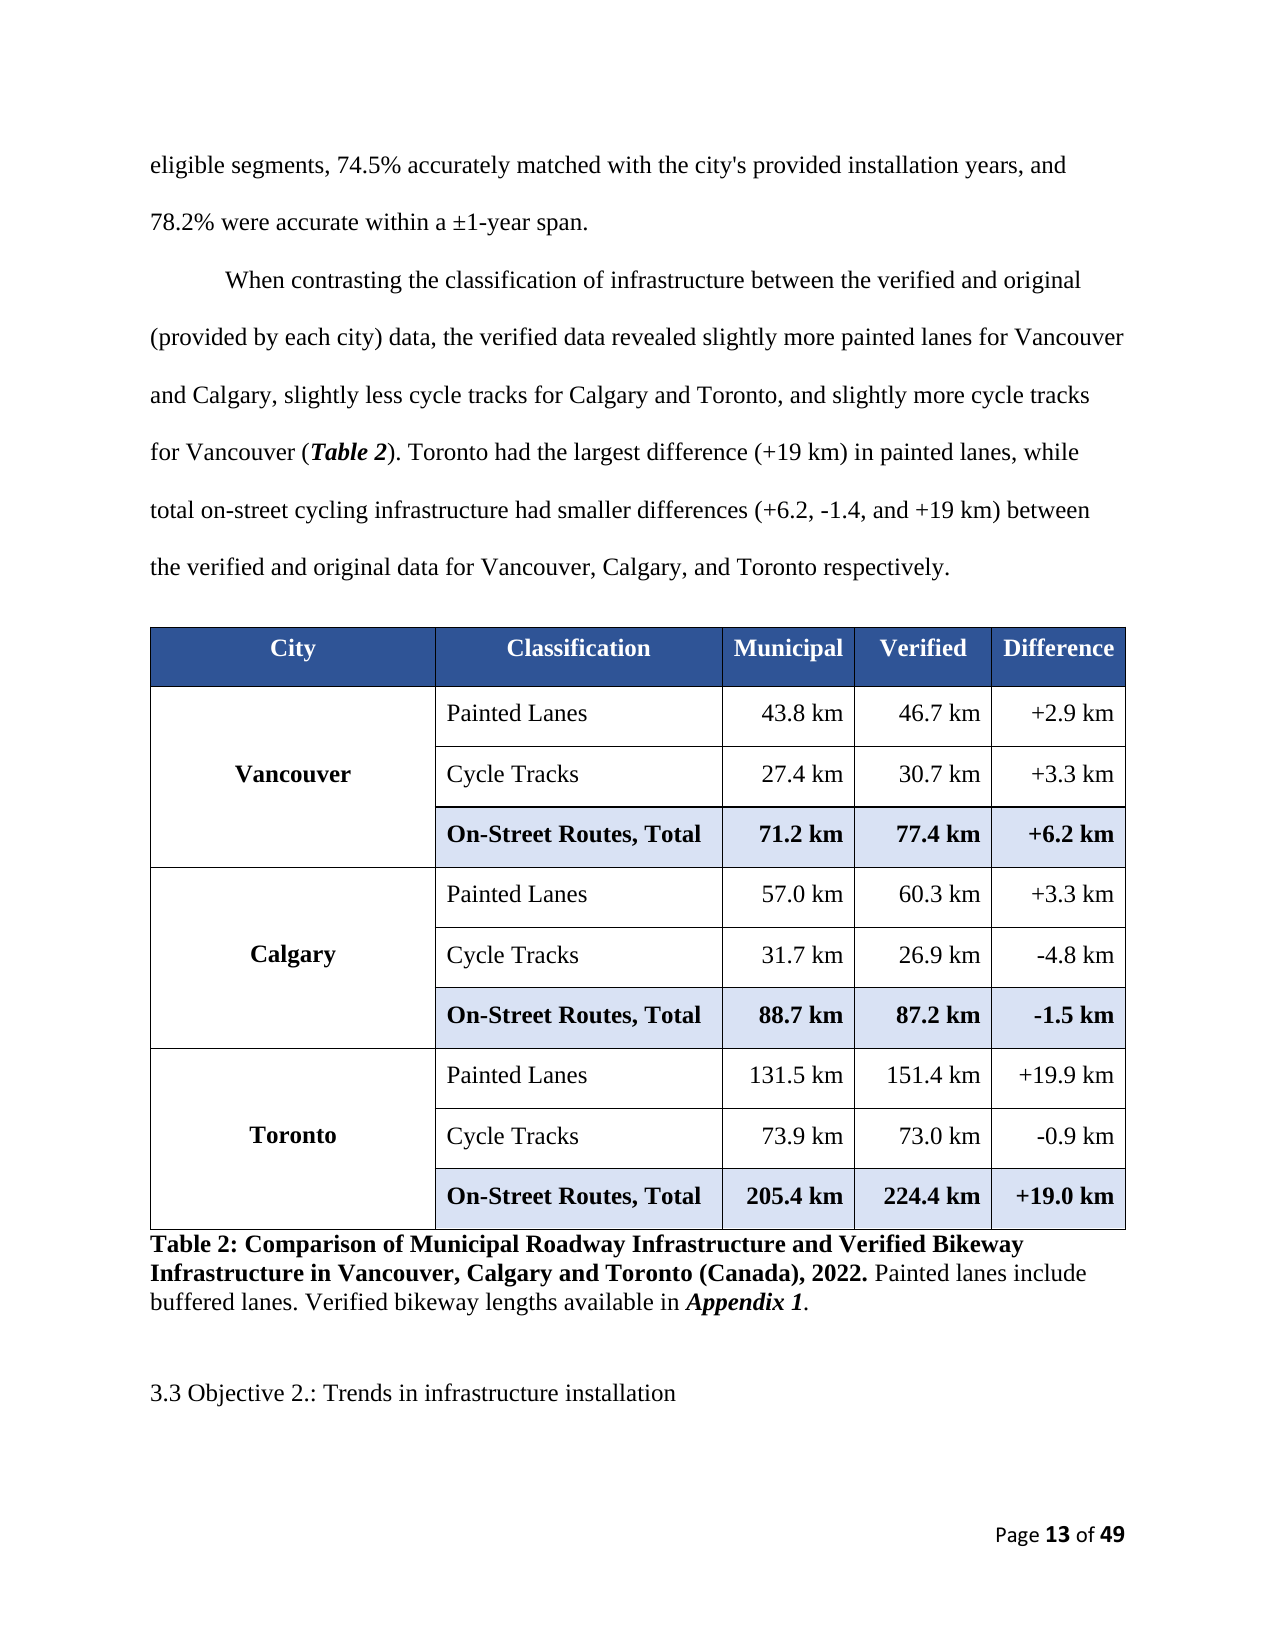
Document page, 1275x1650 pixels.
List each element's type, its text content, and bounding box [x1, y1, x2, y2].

table_cell Painted Lanes [436, 868, 722, 927]
text When contrasting the classification of infrastructure between the verified and original (provided by each city) data, the verified data revealed slightly more painted lanes for Vancouver and Calgary, slightly less cycle tracks for Calgary and Toronto, and slightly more cycle tracks for Vancouver (Table 2). Toronto had the largest difference (+19 km) in painted lanes, while total on-street cycling infrastructure had smaller differences (+6.2, -1.4, and +19 km) between the verified and original data for Vancouver, Calgary, and Toronto respectively. [150, 265, 1125, 581]
table_cell 73.9 km [723, 1109, 854, 1168]
table_header Municipal [723, 628, 854, 686]
table_cell +2.9 km [992, 687, 1125, 746]
table_cell 31.7 km [723, 928, 854, 987]
table_cell On-Street Routes, Total [436, 1169, 722, 1228]
table_header Classification [436, 628, 722, 686]
table_cell 131.5 km [723, 1049, 854, 1108]
text Table 2: Comparison of Municipal Roadway Infrastructure and Verified Bikeway Infrastructure in Vancouver, Calgary and Toronto (Canada), 2022. Painted lanes include buffered lanes. Verified bikeway lengths available in Appendix 1. [150, 1230, 1125, 1316]
table_cell Cycle Tracks [436, 1109, 722, 1168]
table_cell -0.9 km [992, 1109, 1125, 1168]
table_cell 46.7 km [855, 687, 991, 746]
table_cell Painted Lanes [436, 1049, 722, 1108]
table_cell 60.3 km [855, 868, 991, 927]
table_cell 57.0 km [723, 868, 854, 927]
table_cell 71.2 km [723, 808, 854, 867]
table_cell Calgary [151, 868, 435, 1048]
table_header City [151, 628, 435, 686]
table_cell 26.9 km [855, 928, 991, 987]
table_cell On-Street Routes, Total [436, 988, 722, 1048]
table_cell 224.4 km [855, 1169, 991, 1228]
table_cell +19.0 km [992, 1169, 1125, 1228]
table_cell Vancouver [151, 687, 435, 867]
table_cell Cycle Tracks [436, 928, 722, 987]
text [150, 150, 1125, 236]
table_cell Toronto [151, 1049, 435, 1228]
table_cell 27.4 km [723, 747, 854, 806]
table_cell On-Street Routes, Total [436, 808, 722, 867]
table_cell 88.7 km [723, 988, 854, 1048]
table_cell Painted Lanes [436, 687, 722, 746]
table_header Verified [855, 628, 991, 686]
table_cell 73.0 km [855, 1109, 991, 1168]
table_cell +3.3 km [992, 747, 1125, 806]
table_cell Cycle Tracks [436, 747, 722, 806]
table_cell +19.9 km [992, 1049, 1125, 1108]
table_cell 87.2 km [855, 988, 991, 1048]
table_cell +3.3 km [992, 868, 1125, 927]
table_cell -4.8 km [992, 928, 1125, 987]
table_cell 151.4 km [855, 1049, 991, 1108]
text 3.3 Objective 2.: Trends in infrastructure installation [150, 1378, 1125, 1407]
table_cell -1.5 km [992, 988, 1125, 1048]
table_cell 43.8 km [723, 687, 854, 746]
table_header Difference [992, 628, 1125, 686]
table_cell 77.4 km [855, 808, 991, 867]
table_cell 30.7 km [855, 747, 991, 806]
table_cell +6.2 km [992, 808, 1125, 867]
table_cell 205.4 km [723, 1169, 854, 1228]
